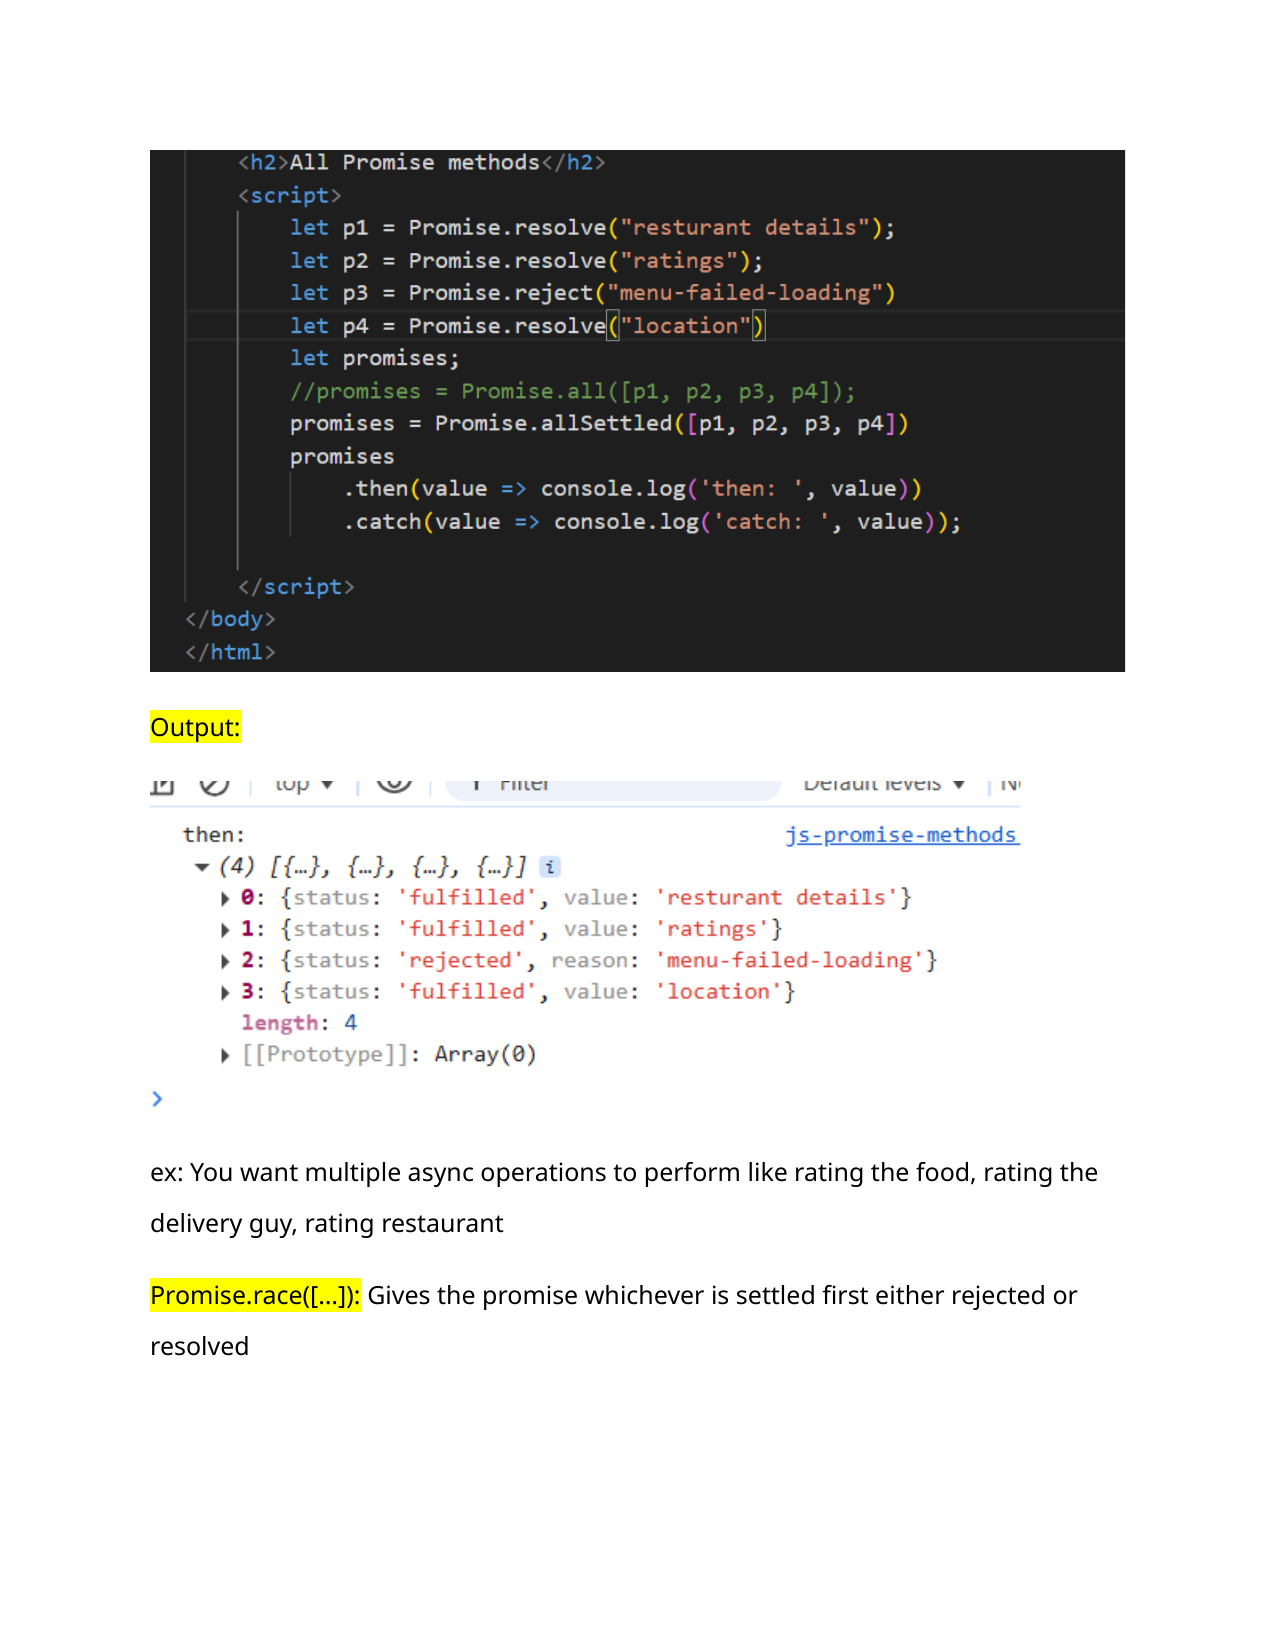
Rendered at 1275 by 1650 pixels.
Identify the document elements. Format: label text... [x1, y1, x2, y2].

picture [150, 781, 1021, 1118]
text Output: [150, 709, 1125, 743]
picture [150, 150, 1125, 672]
text Promise.race([…]): Gives the promise whichever is settled first either rejected or resolved [150, 1278, 1125, 1363]
text ex: You want multiple async operations to perform like rating the food, rating the delivery guy, rating restaurant [150, 1155, 1125, 1240]
